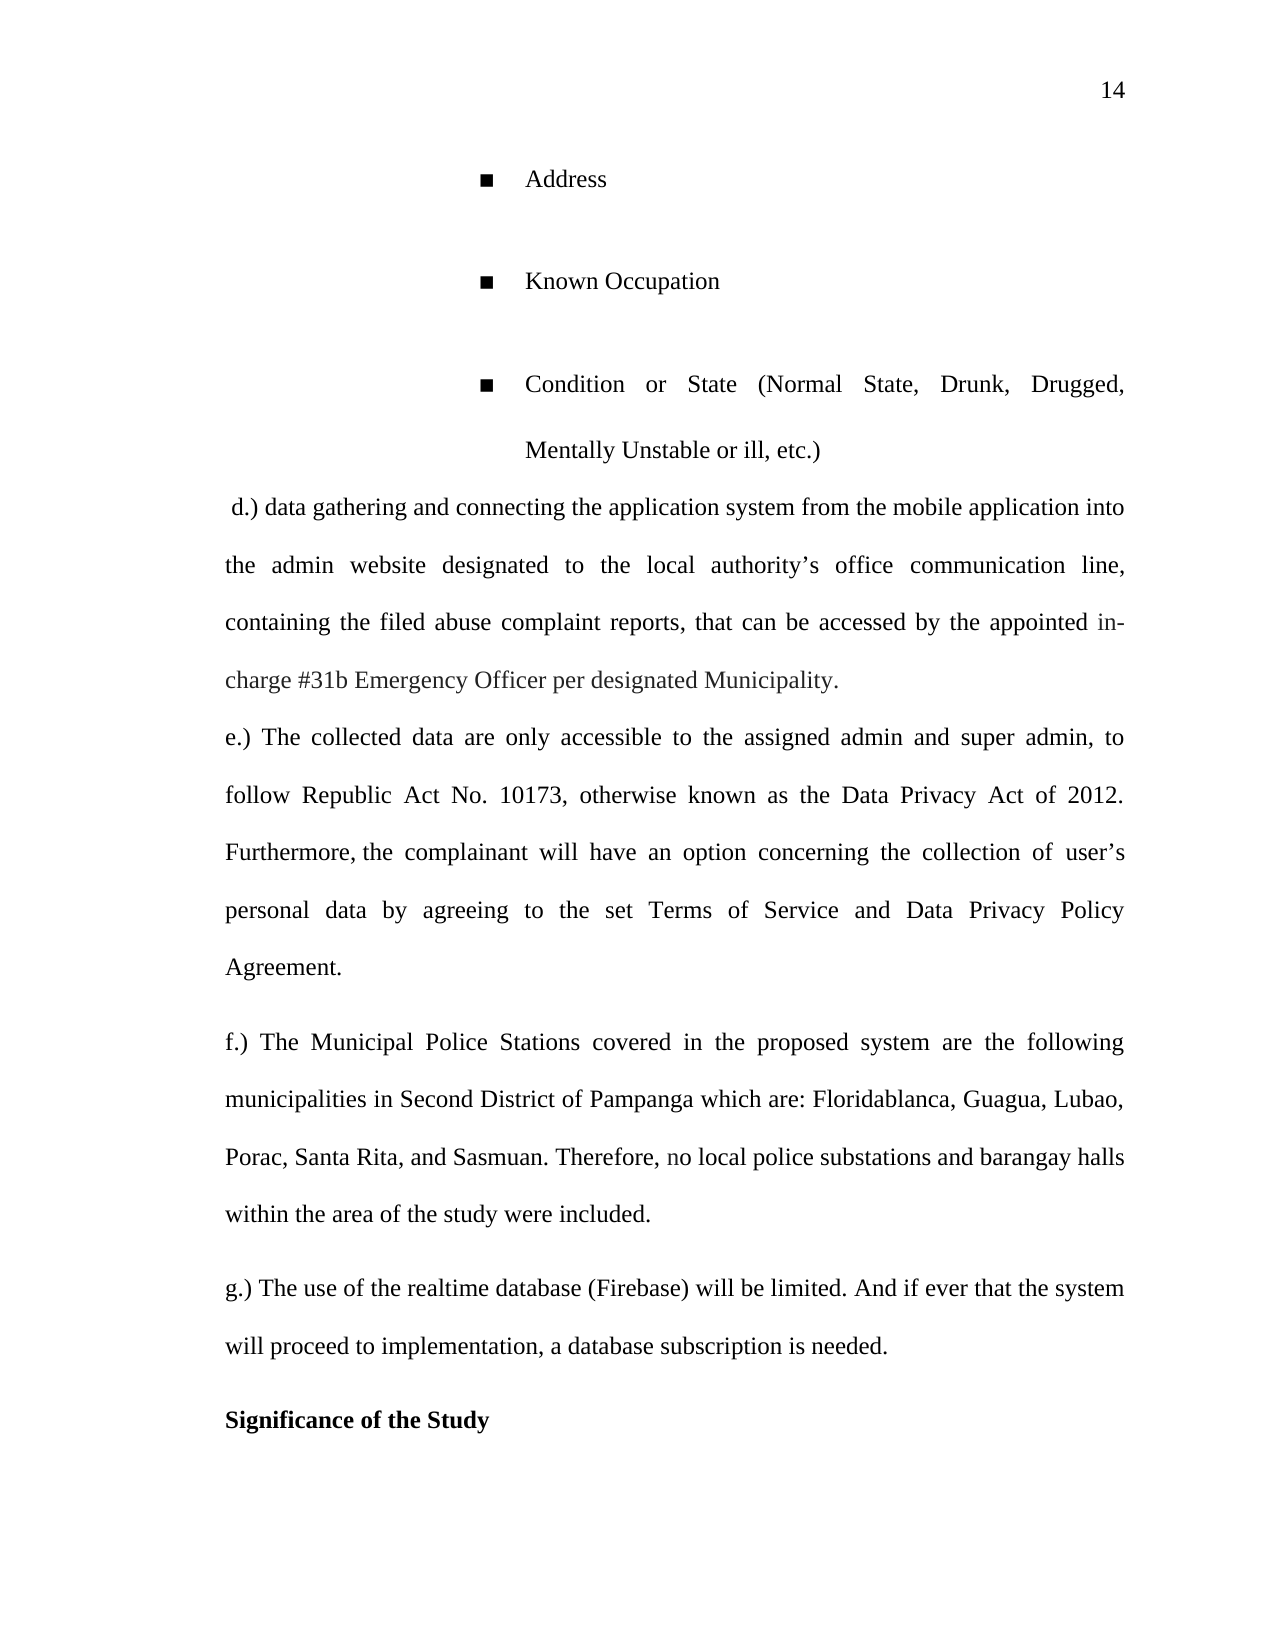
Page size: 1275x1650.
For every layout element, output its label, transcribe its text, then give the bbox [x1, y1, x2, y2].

text d.) data gathering and connecting the application system from the mobile application into the admin website designated to the local authority’s office communication line, containing the filed abuse complaint reports, that can be accessed by the appointed in-charge #31b Emergency Officer per designated Municipality. [225, 579, 1125, 694]
text d.) data gathering and connecting the application system from the mobile application into the admin website designated to the local authority’s office communication line, containing the filed abuse complaint reports, that can be accessed by the appointed in-charge #31b Emergency Officer per designated Municipality. [225, 492, 1125, 550]
text e.) The collected data are only accessible to the assigned admin and super admin, to follow Republic Act No. 10173, otherwise known as the Data Privacy Act of 2012. Furthermore, the complainant will have an option concerning the collection of user’s personal data by agreeing to the set Terms of Service and Data Privacy Policy Agreement. [225, 722, 1125, 981]
list Address [525, 150, 1125, 201]
text Significance of the Study [225, 1405, 1125, 1434]
text f.) The Municipal Police Stations covered in the proposed system are the following municipalities in Second District of Pampanga which are: Floridablanca, Guagua, Lubao, Porac, Santa Rita, and Sasmuan. Therefore, no local police substations and barangay halls within the area of the study were included. [225, 1027, 1125, 1228]
list Known Occupation [478, 252, 1125, 304]
text g.) The use of the realtime database (Firebase) will be limited. And if ever that the system will proceed to implementation, a database subscription is needed. [225, 1273, 1125, 1359]
list Condition or State (Normal State, Drunk, Drugged, Mentally Unstable or ill, etc.) [478, 355, 1125, 464]
